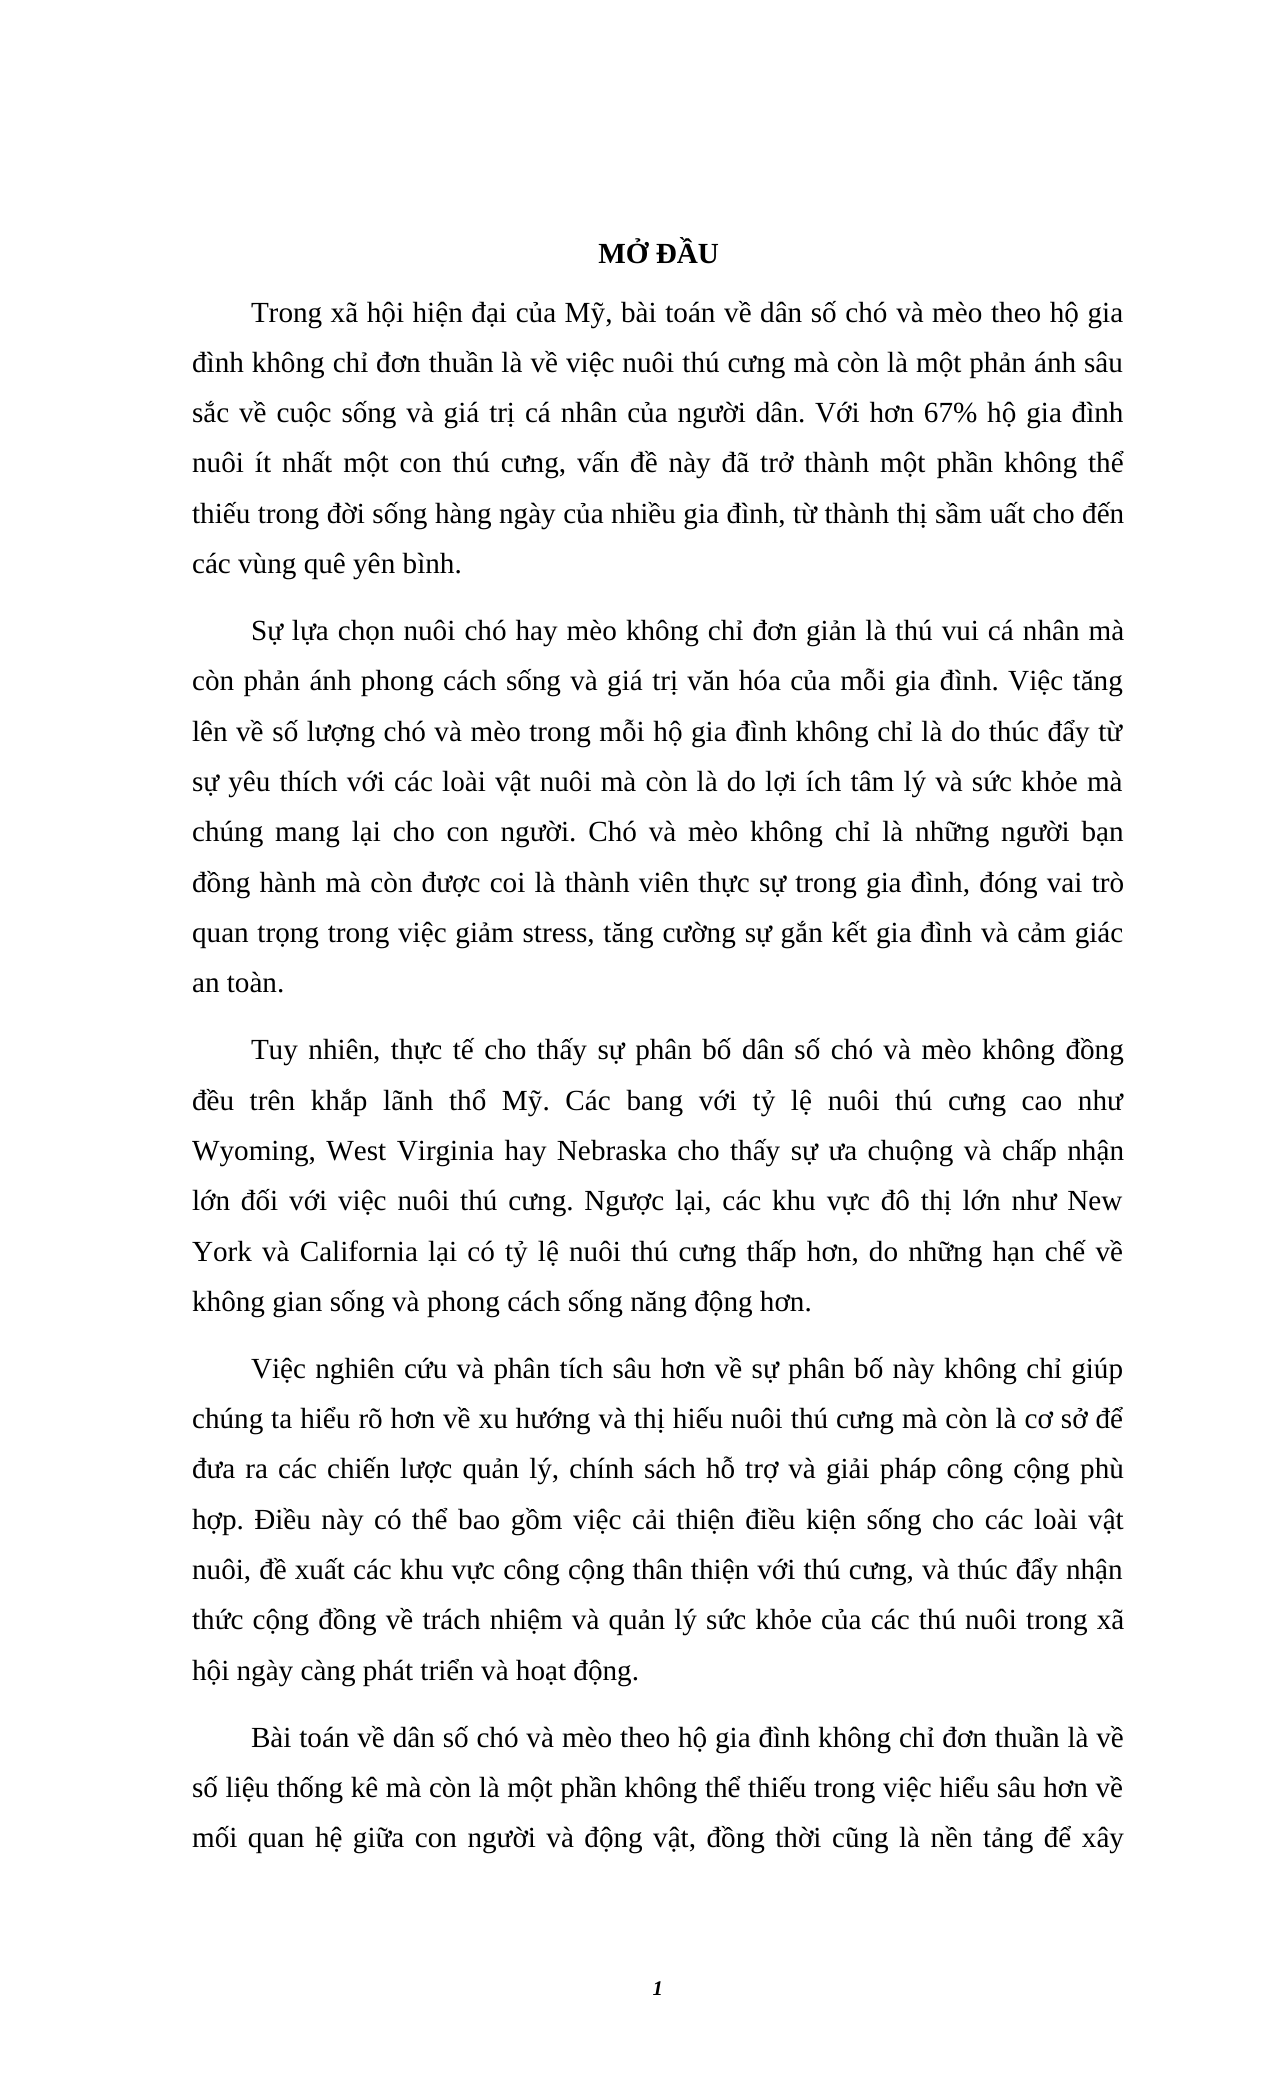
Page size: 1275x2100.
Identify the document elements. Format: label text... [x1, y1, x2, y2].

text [192, 1720, 1125, 1854]
text Sự lựa chọn nuôi chó hay mèo không chỉ đơn giản là thú vui cá nhân mà còn phản ánh phong cách sống và giá trị văn hóa của mỗi gia đình. Việc tăng lên về số lượng chó và mèo trong mỗi hộ gia đình không chỉ là do thúc đẩy từ sự yêu thích với các loài vật nuôi mà còn là do lợi ích tâm lý và sức khỏe mà chúng mang lại cho con người. Chó và mèo không chỉ là những người bạn đồng hành mà còn được coi là thành viên thực sự trong gia đình, đóng vai trò quan trọng trong việc giảm stress, tăng cường sự gắn kết gia đình và cảm giác an toàn. [192, 613, 1125, 999]
text Trong xã hội hiện đại của Mỹ, bài toán về dân số chó và mèo theo hộ gia đình không chỉ đơn thuần là về việc nuôi thú cưng mà còn là một phản ánh sâu sắc về cuộc sống và giá trị cá nhân của người dân. Với hơn 67% hộ gia đình nuôi ít nhất một con thú cưng, vấn đề này đã trở thành một phần không thể thiếu trong đời sống hàng ngày của nhiều gia đình, từ thành thị sầm uất cho đến các vùng quê yên bình. [192, 295, 1125, 580]
subtitle MỞ ĐẦU [192, 236, 1125, 270]
text Việc nghiên cứu và phân tích sâu hơn về sự phân bố này không chỉ giúp chúng ta hiểu rõ hơn về xu hướng và thị hiếu nuôi thú cưng mà còn là cơ sở để đưa ra các chiến lược quản lý, chính sách hỗ trợ và giải pháp công cộng phù hợp. Điều này có thể bao gồm việc cải thiện điều kiện sống cho các loài vật nuôi, đề xuất các khu vực công cộng thân thiện với thú cưng, và thúc đẩy nhận thức cộng đồng về trách nhiệm và quản lý sức khỏe của các thú nuôi trong xã hội ngày càng phát triển và hoạt động. [192, 1351, 1125, 1686]
text Tuy nhiên, thực tế cho thấy sự phân bố dân số chó và mèo không đồng đều trên khắp lãnh thổ Mỹ. Các bang với tỷ lệ nuôi thú cưng cao như Wyoming, West Virginia hay Nebraska cho thấy sự ưa chuộng và chấp nhận lớn đối với việc nuôi thú cưng. Ngược lại, các khu vực đô thị lớn như New York và California lại có tỷ lệ nuôi thú cưng thấp hơn, do những hạn chế về không gian sống và phong cách sống năng động hơn. [192, 1032, 1125, 1317]
